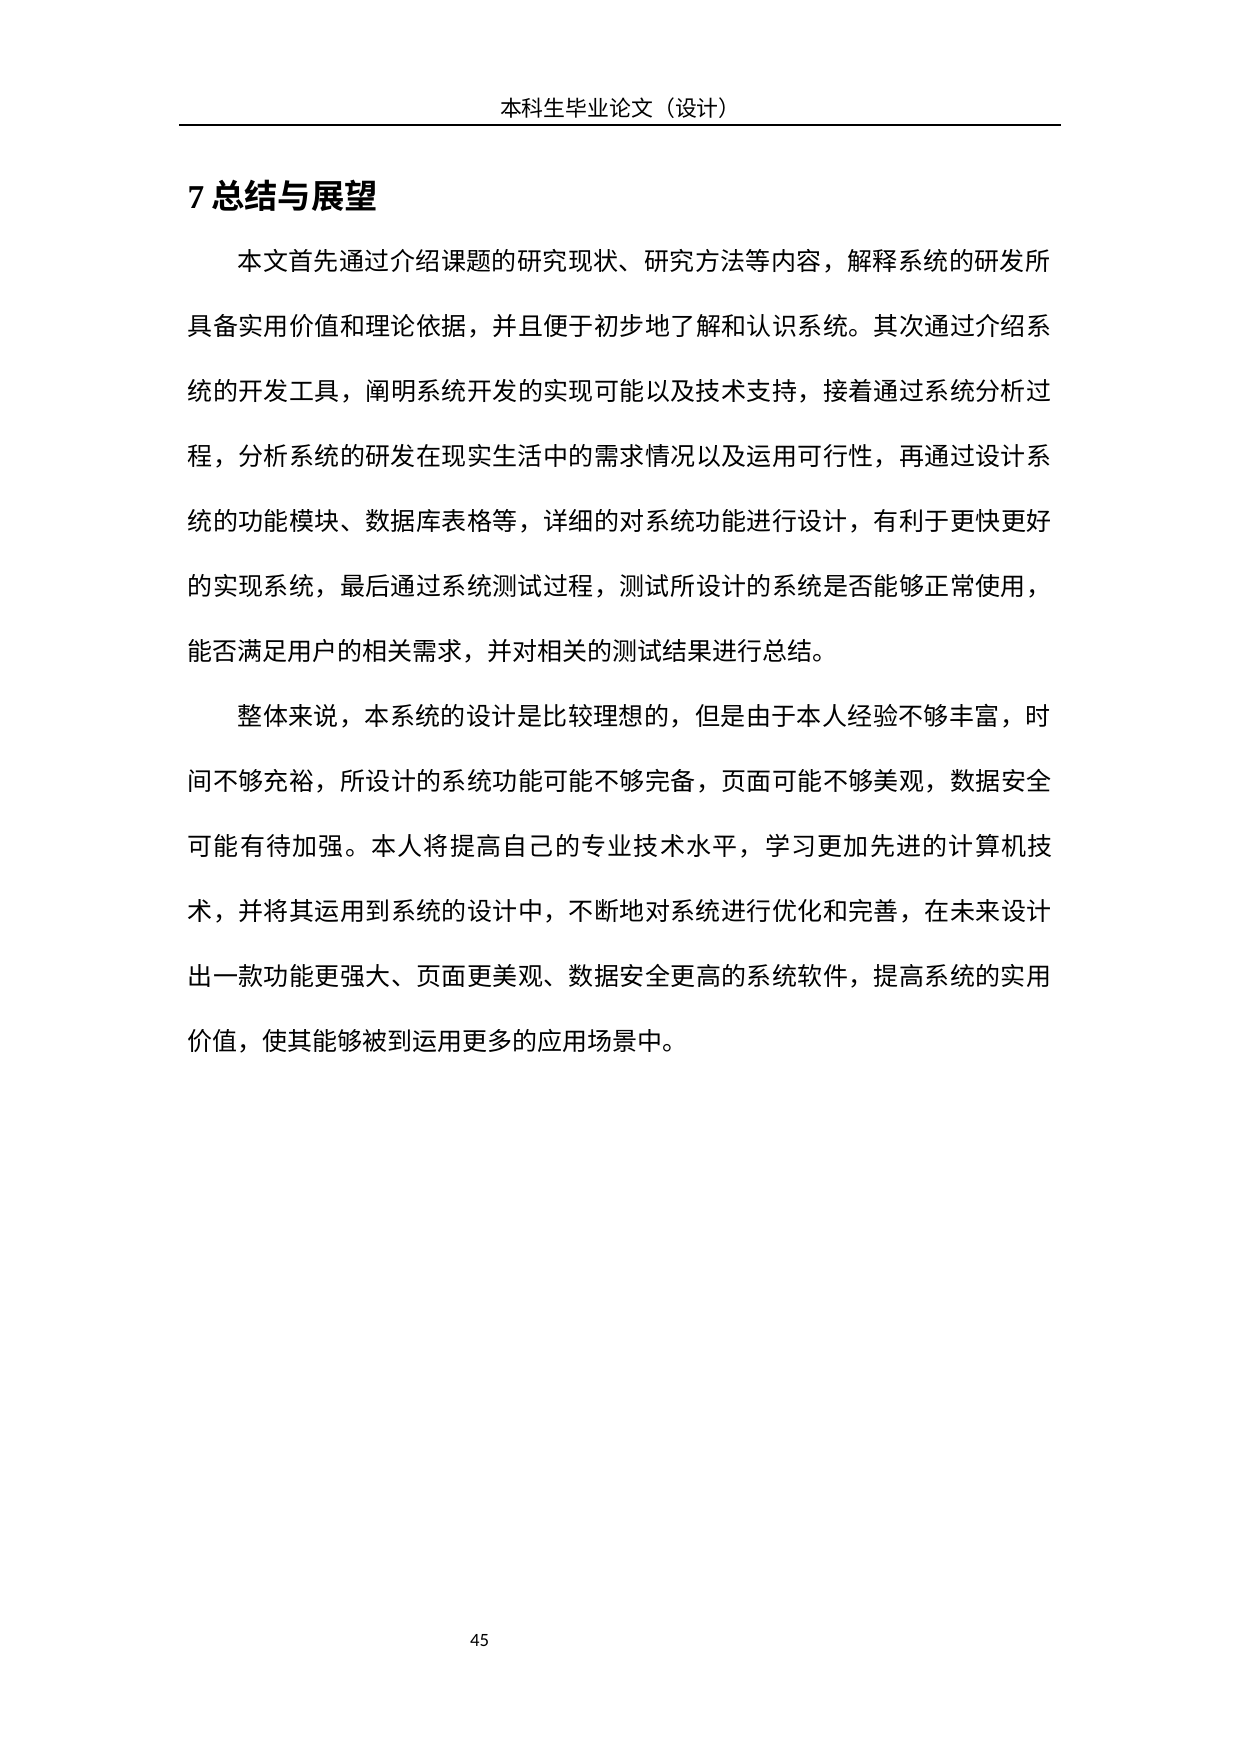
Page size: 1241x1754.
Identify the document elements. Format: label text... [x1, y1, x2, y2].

text 整体来说，本系统的设计是比较理想的，但是由于本人经验不够丰富，时间不够充裕，所设计的系统功能可能不够完备，页面可能不够美观，数据安全可能有待加强。本人将提高自己的专业技术水平，学习更加先进的计算机技术，并将其运用到系统的设计中，不断地对系统进行优化和完善，在未来设计出一款功能更强大、页面更美观、数据安全更高的系统软件，提高系统的实用价值，使其能够被到运用更多的应用场景中。 [187, 682, 1053, 1072]
subtitle 7总结与展望 [187, 162, 1053, 227]
text 本文首先通过介绍课题的研究现状、研究方法等内容，解释系统的研发所具备实用价值和理论依据，并且便于初步地了解和认识系统。其次通过介绍系统的开发工具，阐明系统开发的实现可能以及技术支持，接着通过系统分析过程，分析系统的研发在现实生活中的需求情况以及运用可行性，再通过设计系统的功能模块、数据库表格等，详细的对系统功能进行设计，有利于更快更好的实现系统，最后通过系统测试过程，测试所设计的系统是否能够正常使用，能否满足用户的相关需求，并对相关的测试结果进行总结。 [187, 227, 1053, 682]
